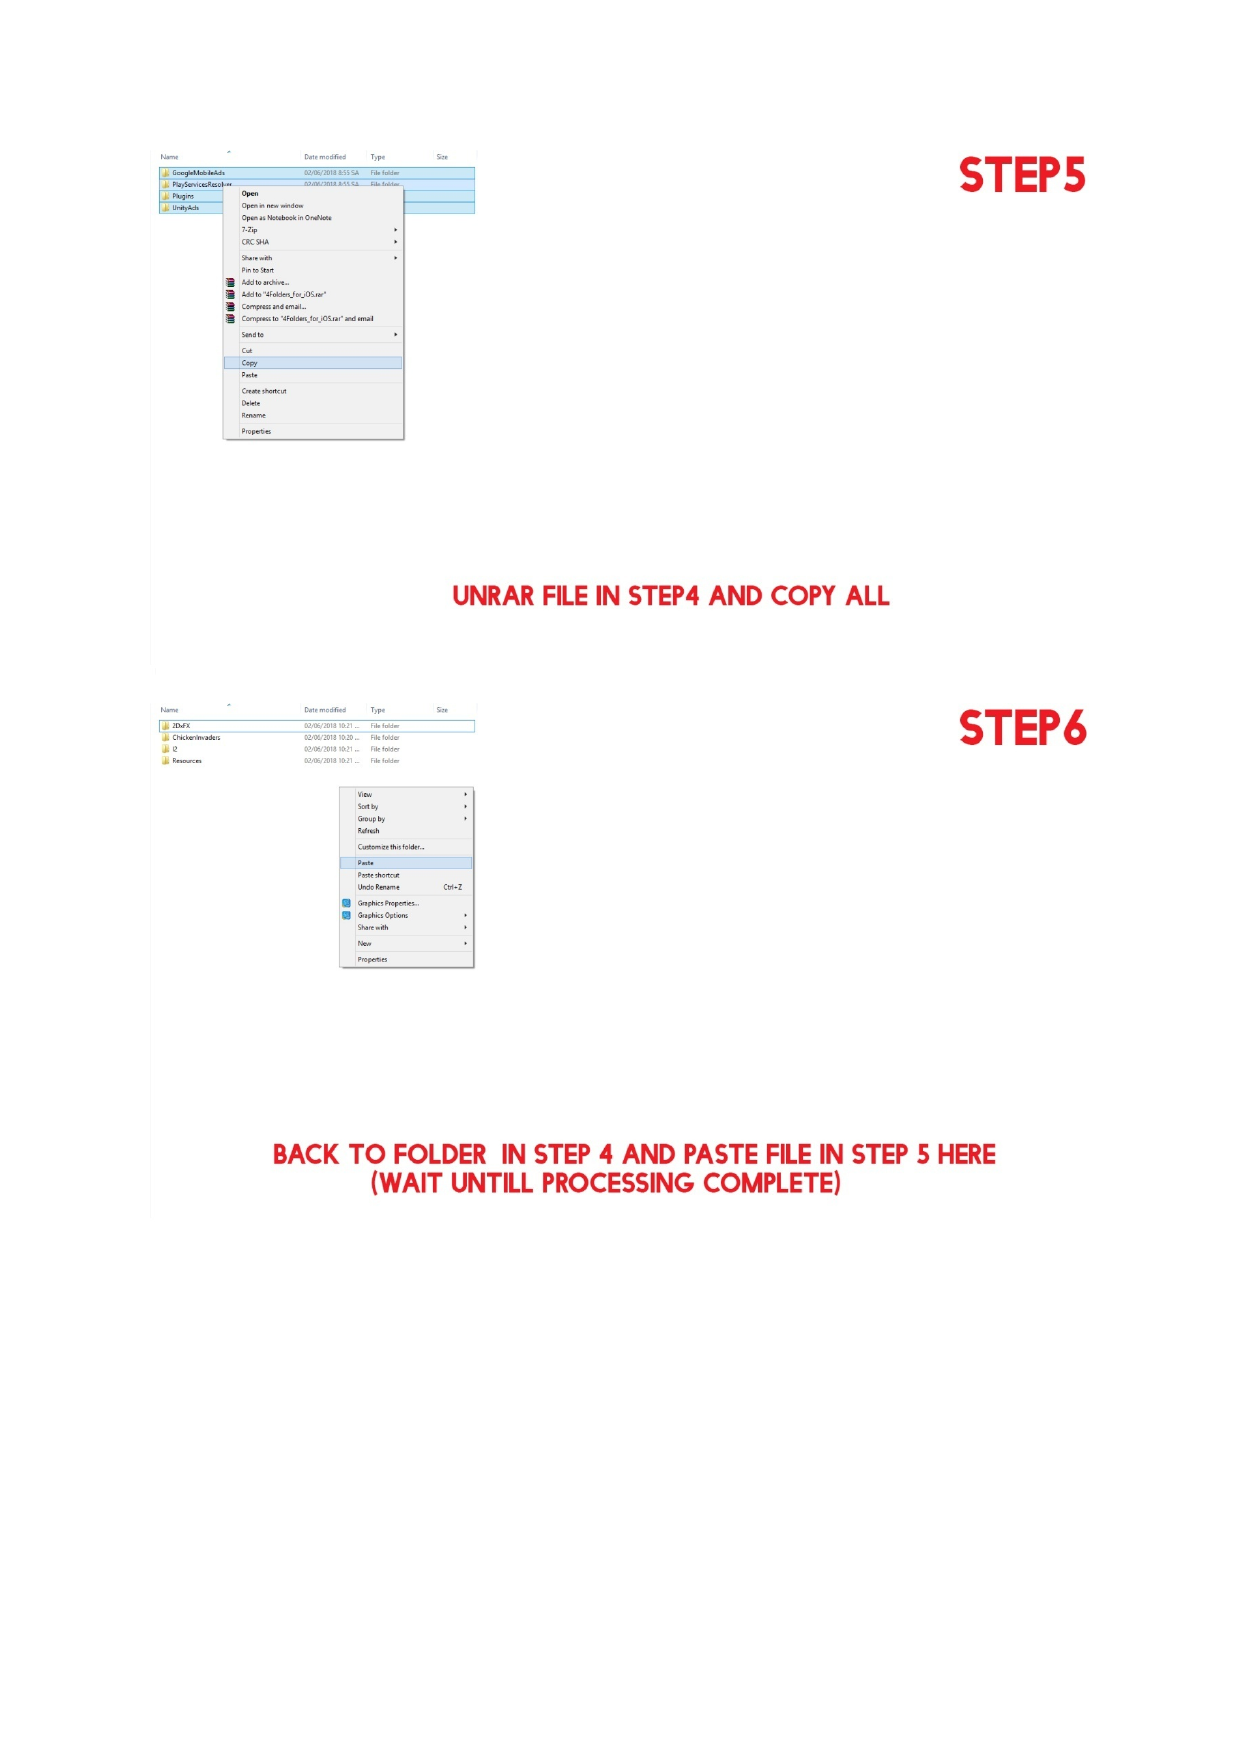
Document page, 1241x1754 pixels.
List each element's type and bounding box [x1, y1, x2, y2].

picture [150, 703, 1091, 1228]
picture [150, 150, 1091, 675]
